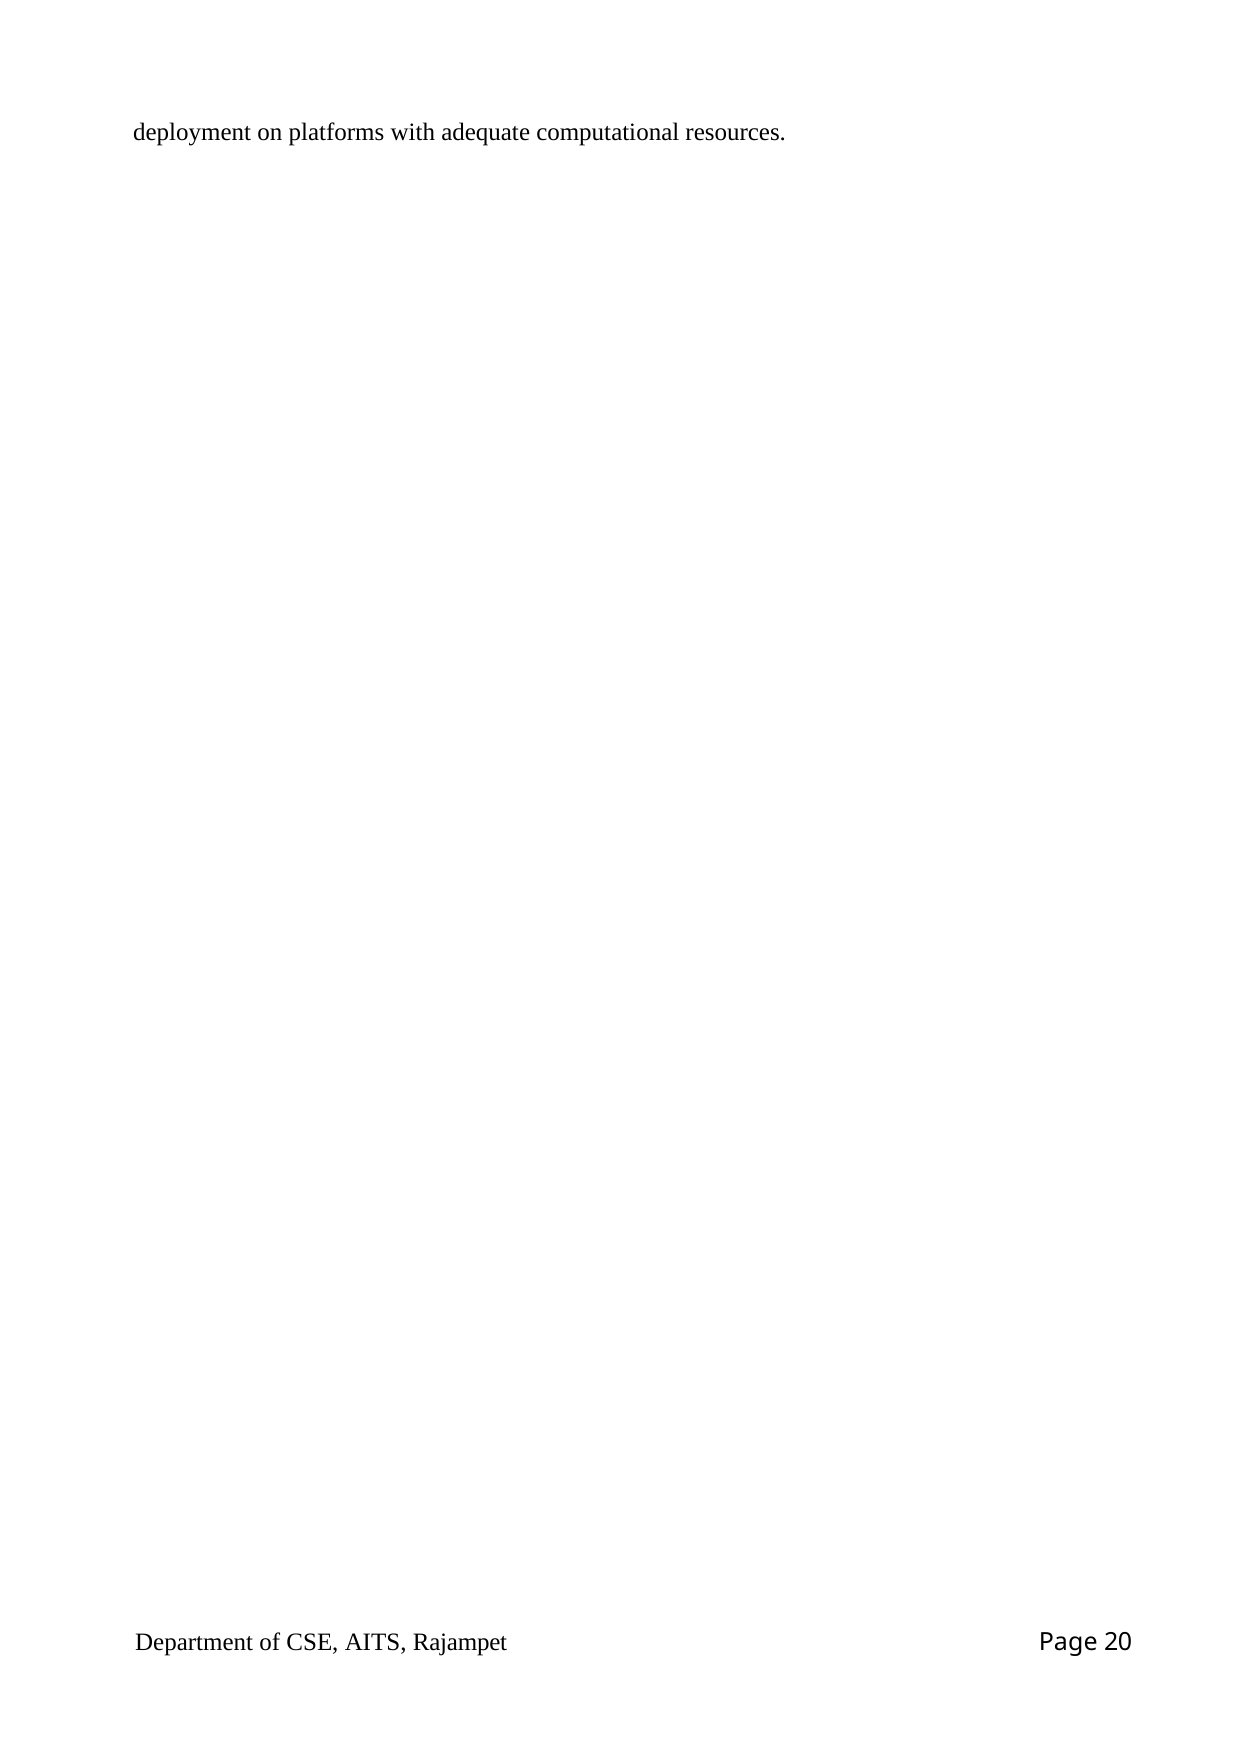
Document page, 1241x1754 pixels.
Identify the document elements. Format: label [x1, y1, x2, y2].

text [133, 117, 1123, 145]
